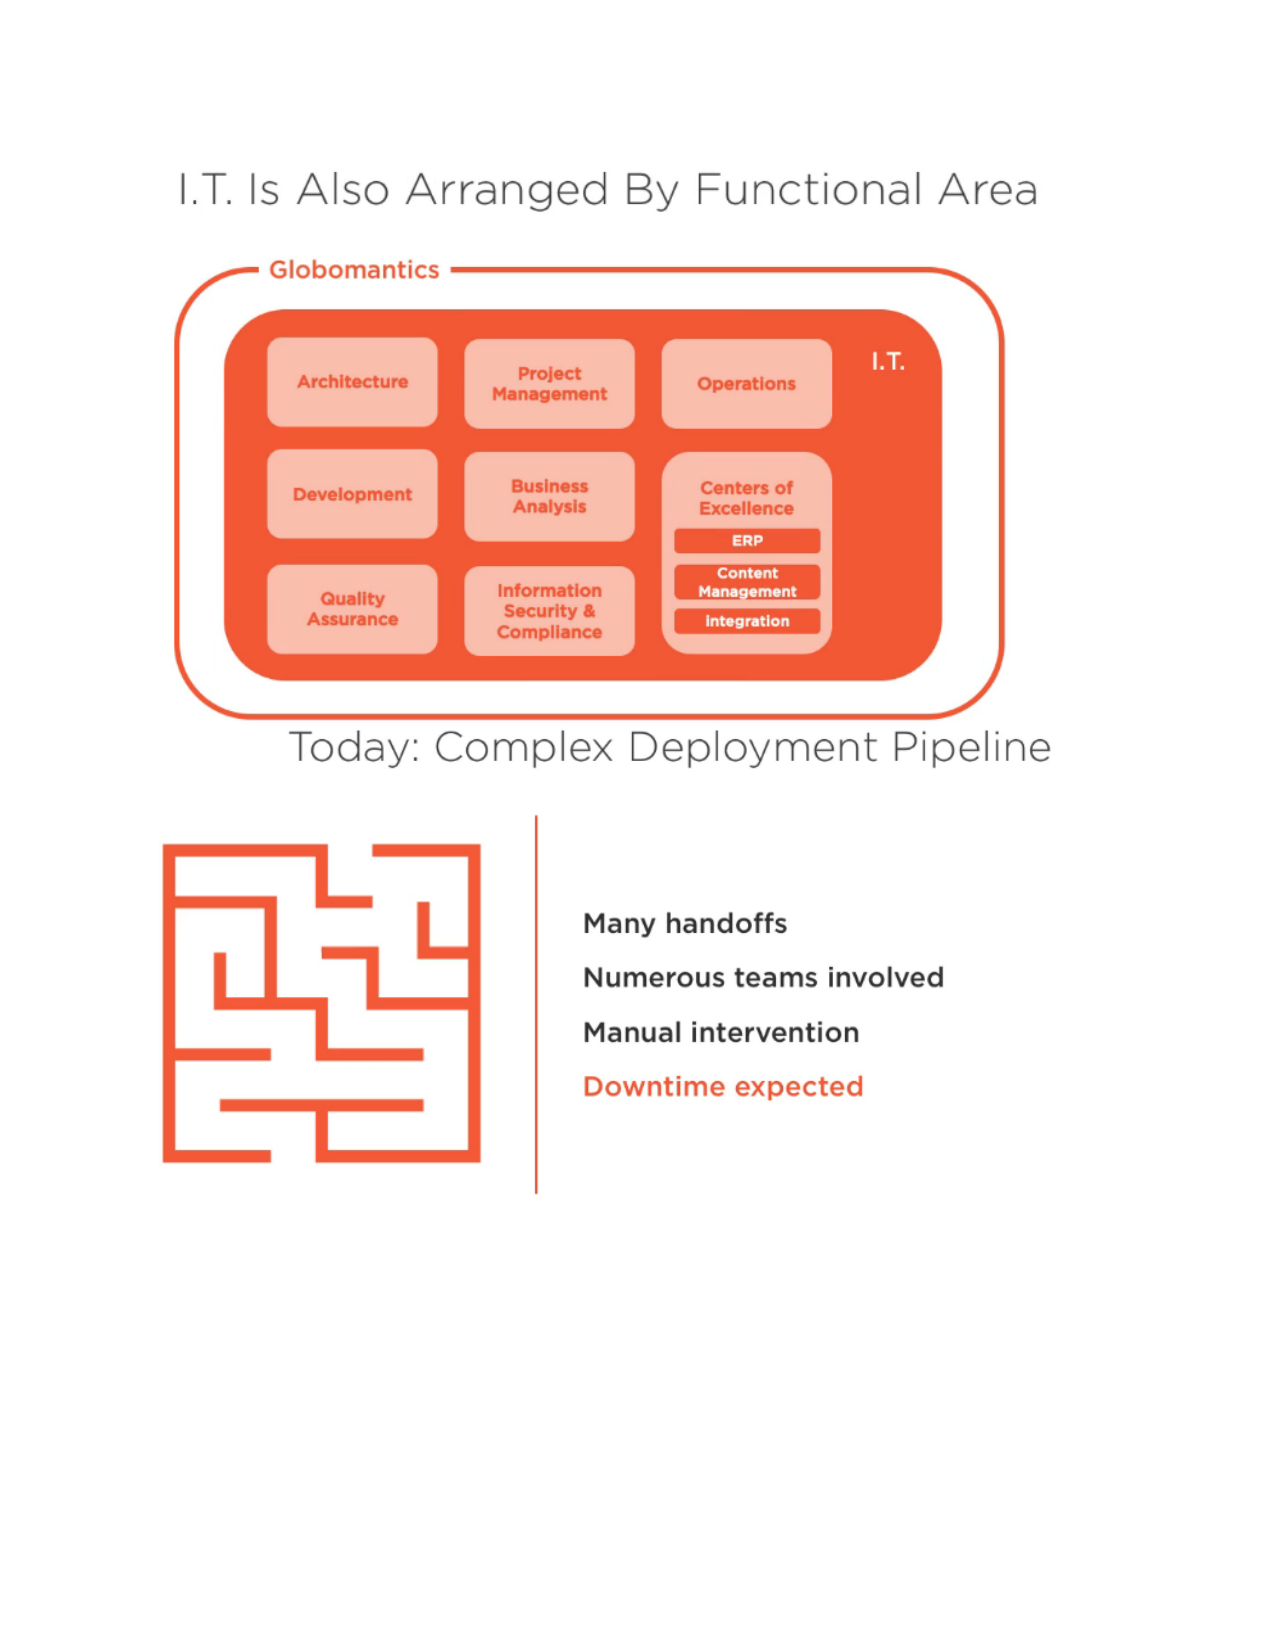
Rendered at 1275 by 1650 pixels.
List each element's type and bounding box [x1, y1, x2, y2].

picture [150, 150, 1125, 1195]
